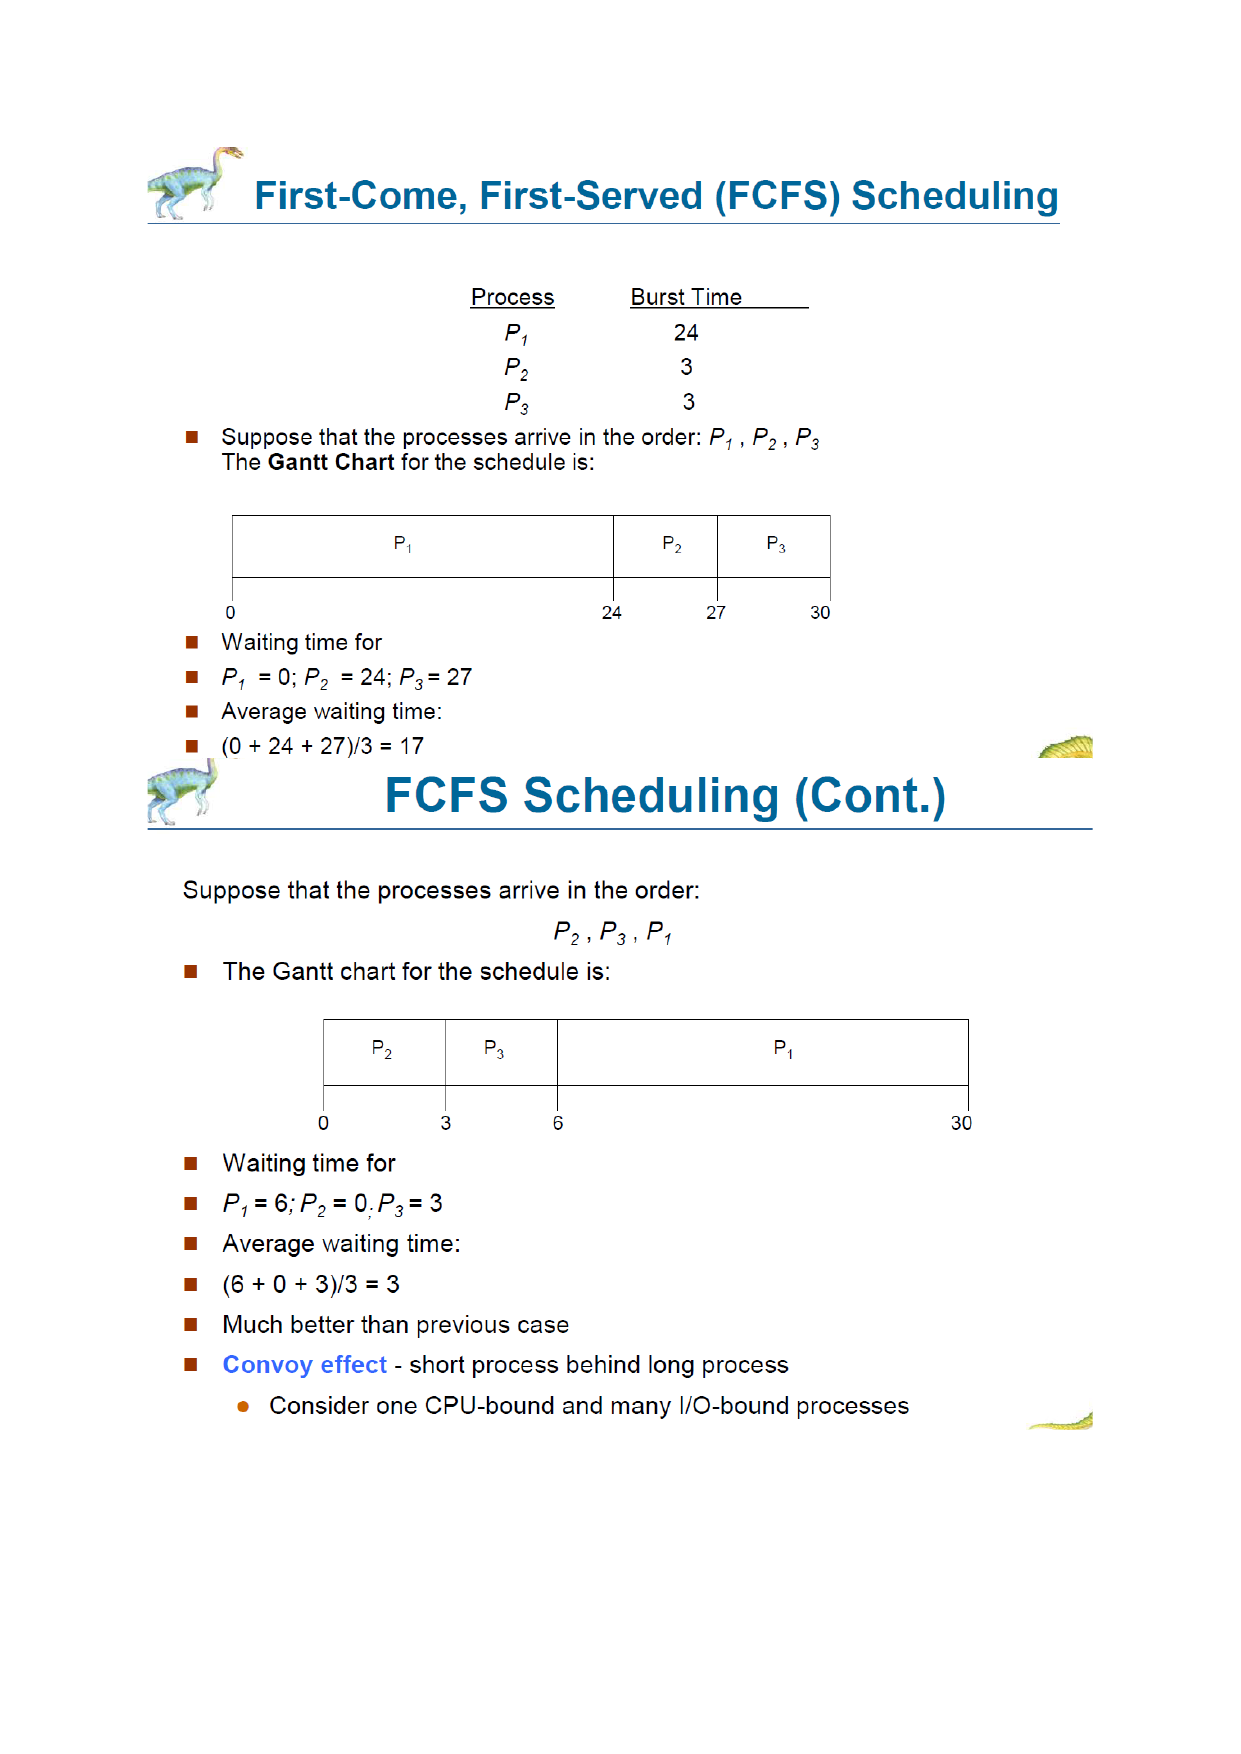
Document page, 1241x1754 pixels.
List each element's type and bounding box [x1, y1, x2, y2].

picture [147, 147, 1093, 1430]
